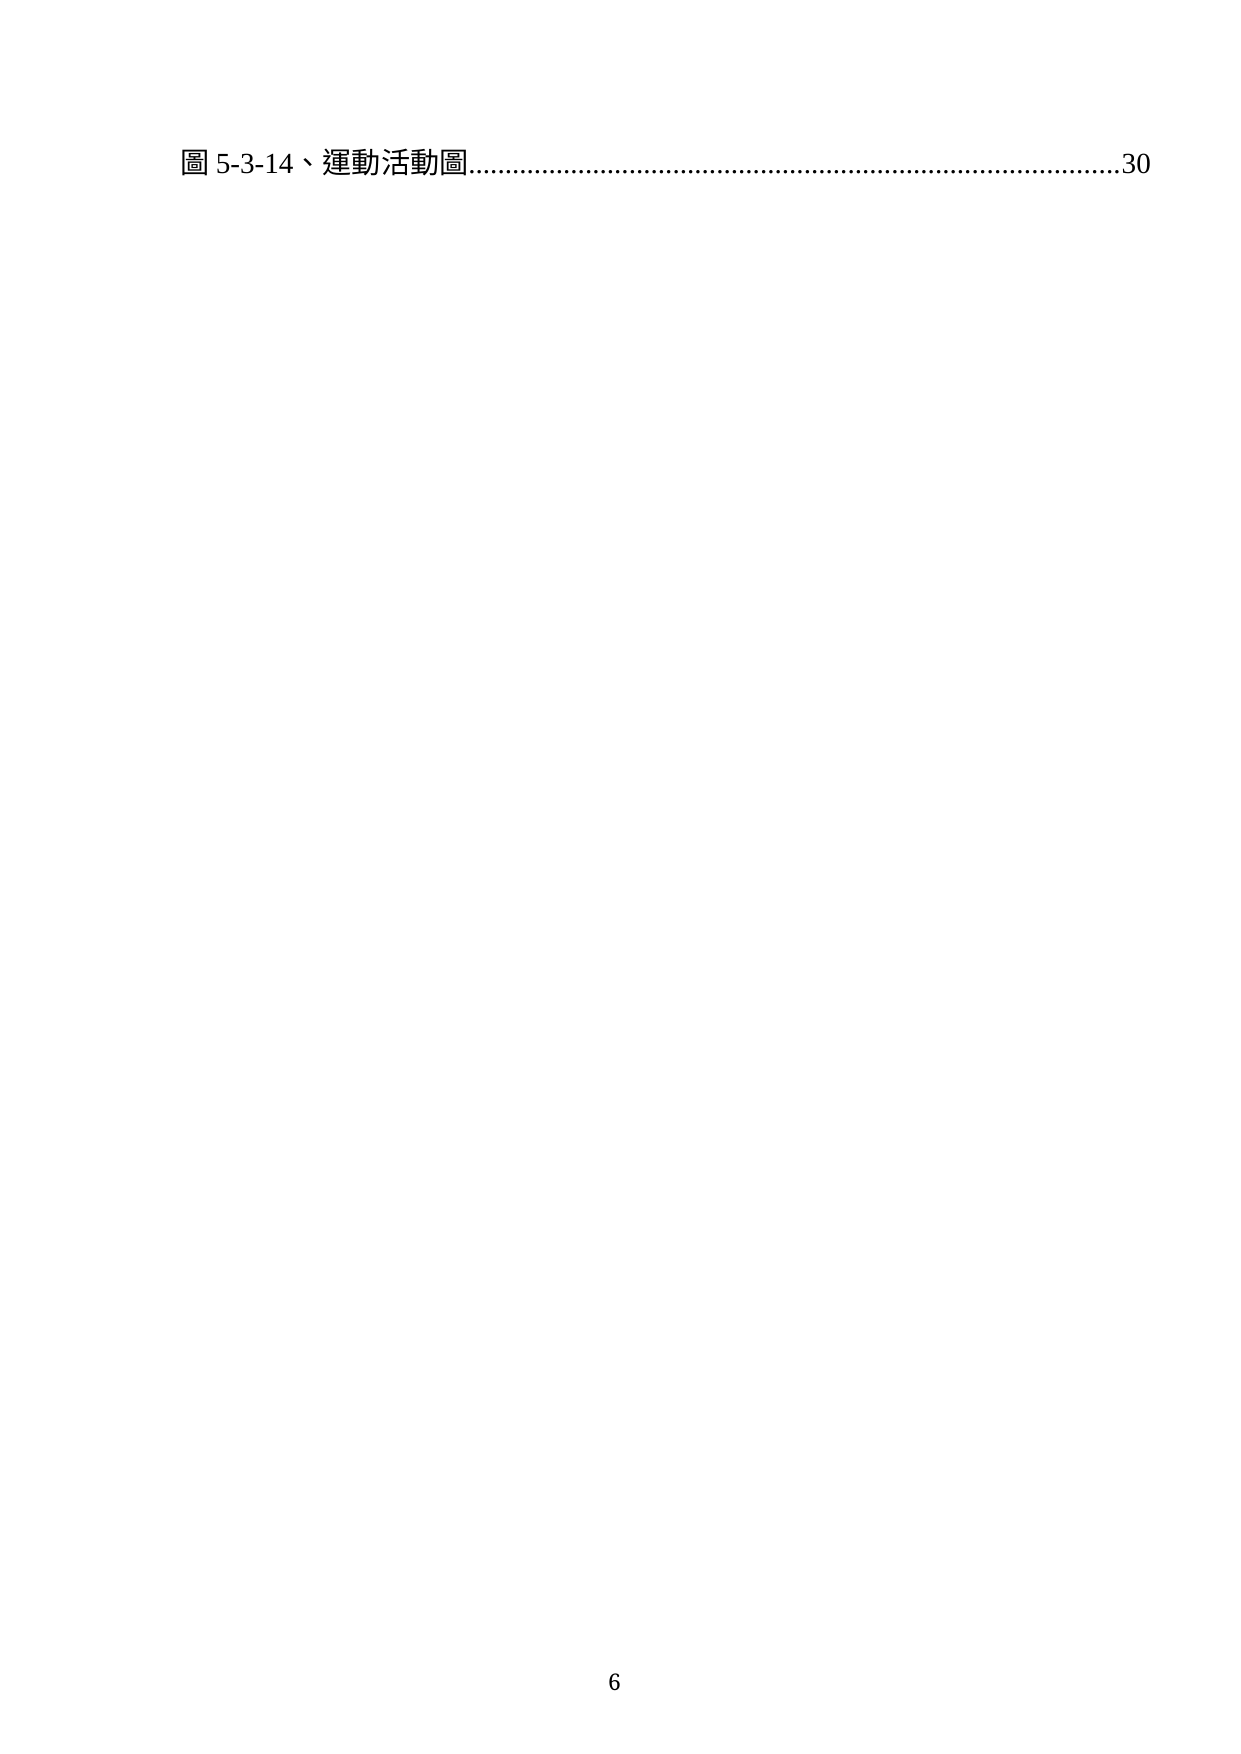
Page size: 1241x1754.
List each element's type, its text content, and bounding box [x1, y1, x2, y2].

text 圖5-3-14、運動活動圖 30 [181, 139, 1207, 181]
